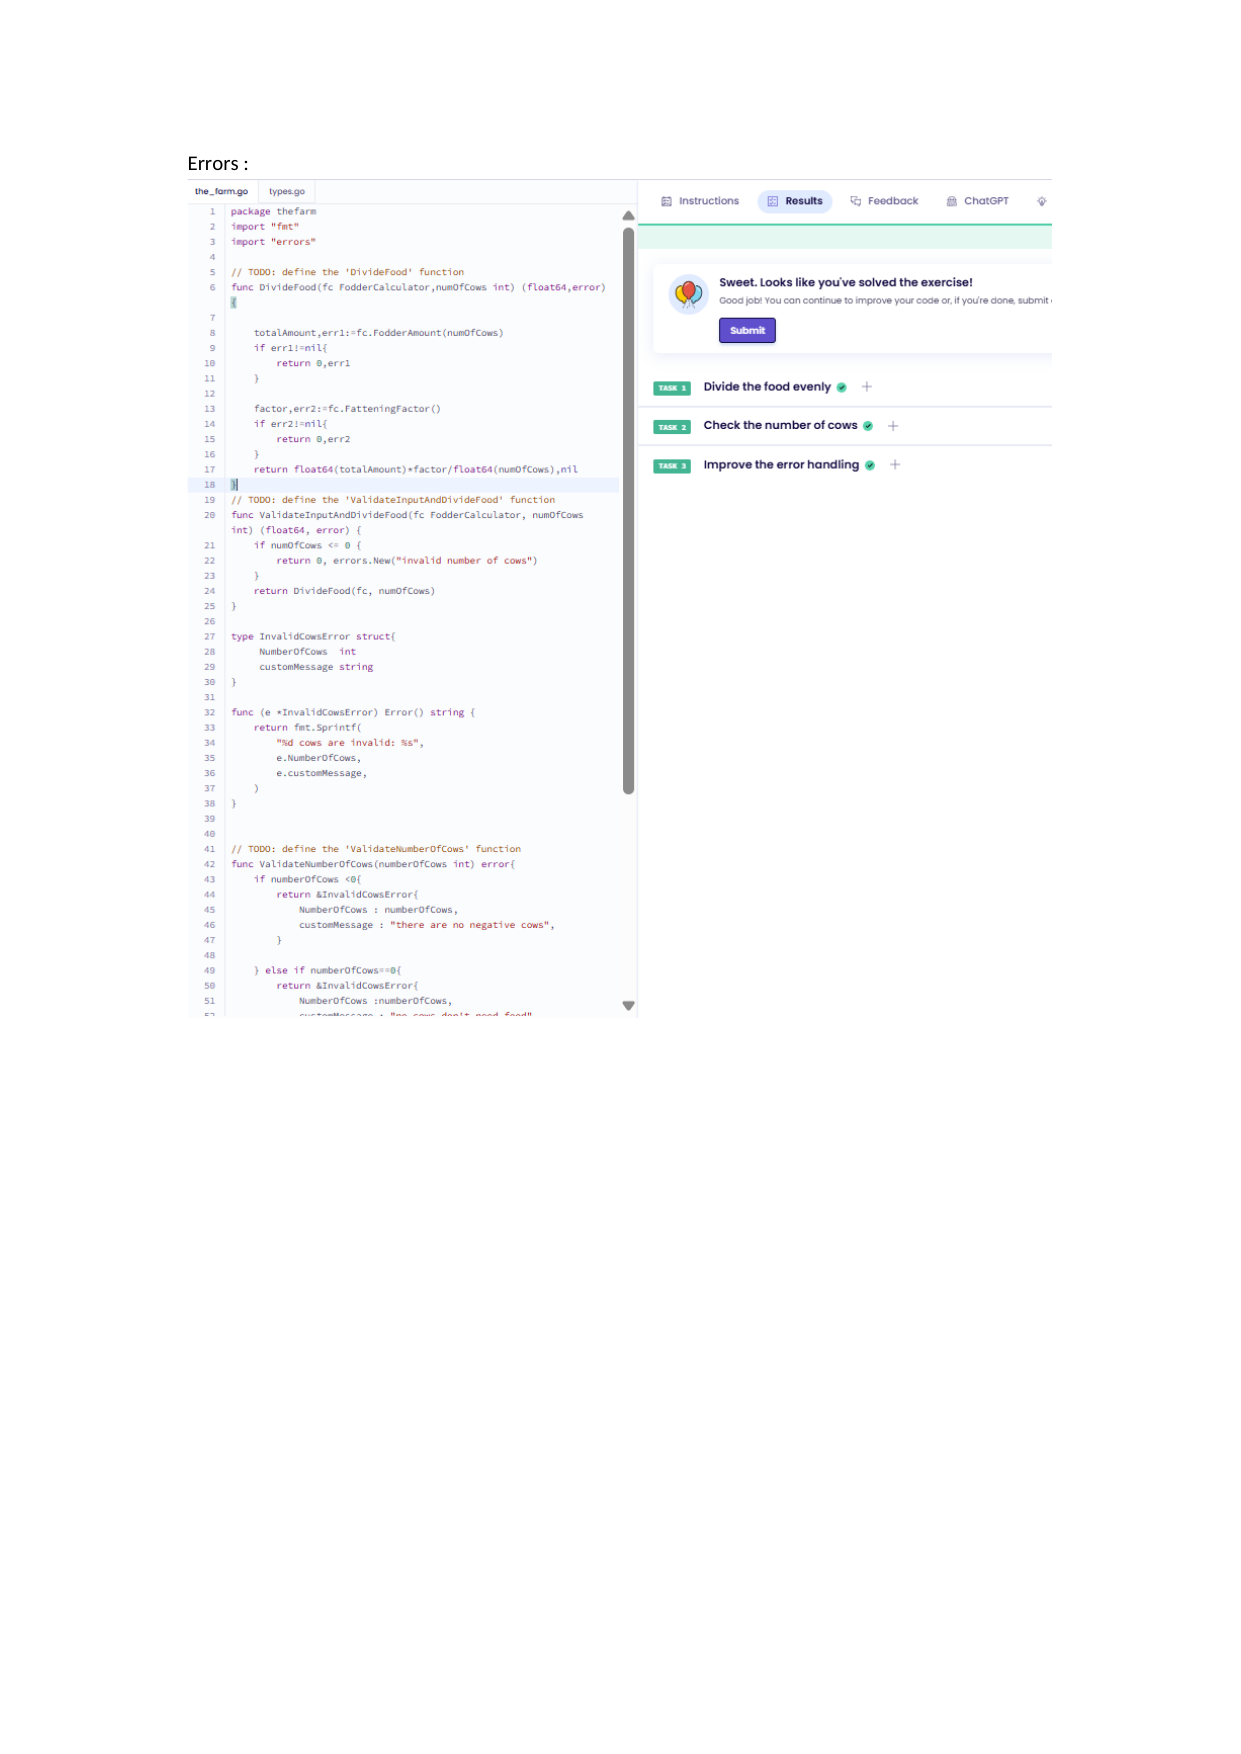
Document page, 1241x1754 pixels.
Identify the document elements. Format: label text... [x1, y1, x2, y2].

picture [187, 175, 1052, 1018]
